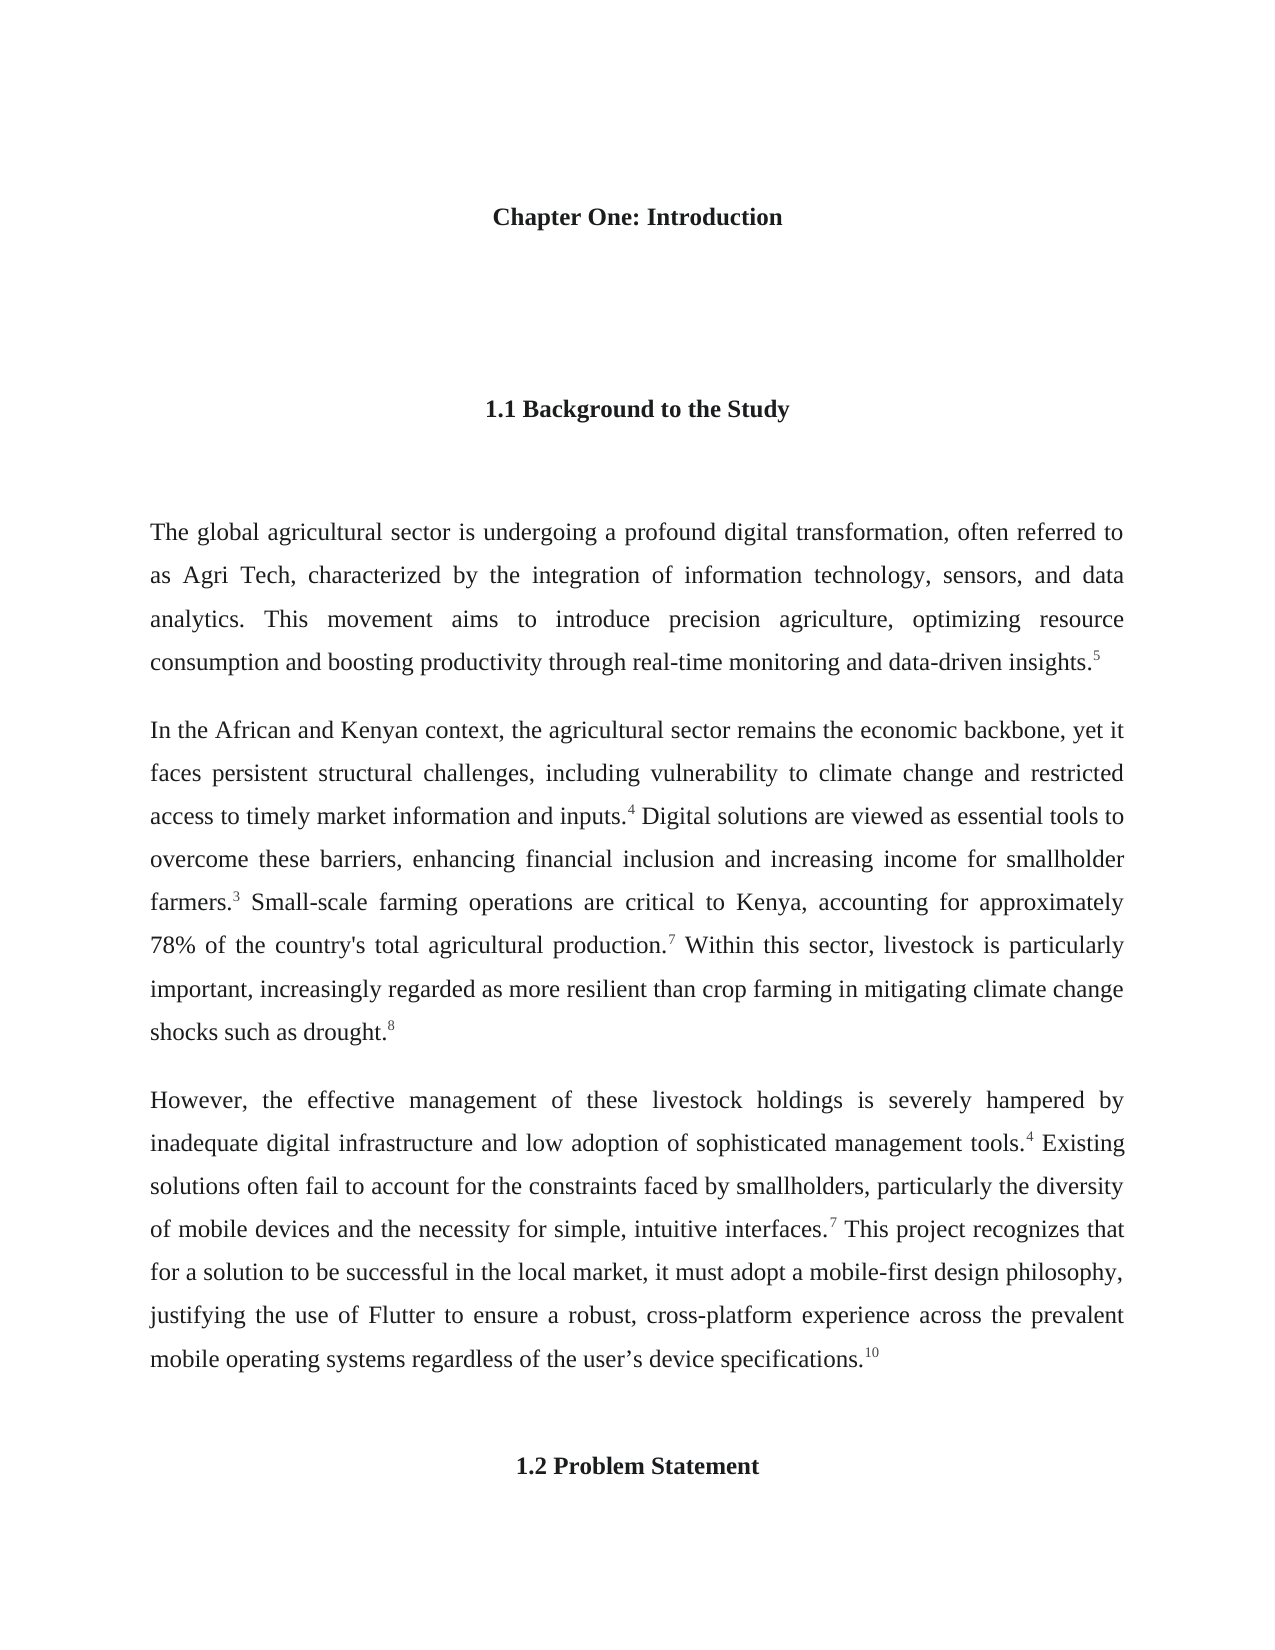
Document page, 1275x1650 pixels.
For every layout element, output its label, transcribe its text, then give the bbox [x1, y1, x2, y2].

subtitle 1.2 Problem Statement [150, 1451, 1125, 1480]
subtitle 1.1 Background to the Study [150, 394, 1125, 422]
subtitle Chapter One: Introduction [150, 202, 1125, 231]
text The global agricultural sector is undergoing a profound digital transformation, often referred to as Agri Tech, characterized by the integration of information technology, sensors, and data analytics. This movement aims to introduce precision agriculture, optimizing resource consumption and boosting productivity through real-time monitoring and data-driven insights.5 [150, 517, 1125, 676]
text However, the effective management of these livestock holdings is severely hampered by inadequate digital infrastructure and low adoption of sophisticated management tools.4 Existing solutions often fail to account for the constraints faced by smallholders, particularly the diversity of mobile devices and the necessity for simple, intuitive interfaces.7 This project recognizes that for a solution to be successful in the local market, it must adopt a mobile-first design philosophy, justifying the use of Flutter to ensure a robust, cross-platform experience across the prevalent mobile operating systems regardless of the user’s device specifications.10 [150, 1085, 1125, 1372]
text In the African and Kenyan context, the agricultural sector remains the economic backbone, yet it faces persistent structural challenges, including vulnerability to climate change and restricted access to timely market information and inputs.4 Digital solutions are viewed as essential tools to overcome these barriers, enhancing financial inclusion and increasing income for smallholder farmers.3 Small-scale farming operations are critical to Kenya, accounting for approximately 78% of the country's total agricultural production.7 Within this sector, livestock is particularly important, increasingly regarded as more resilient than crop farming in mitigating climate change shocks such as drought.8 [150, 715, 1125, 1046]
